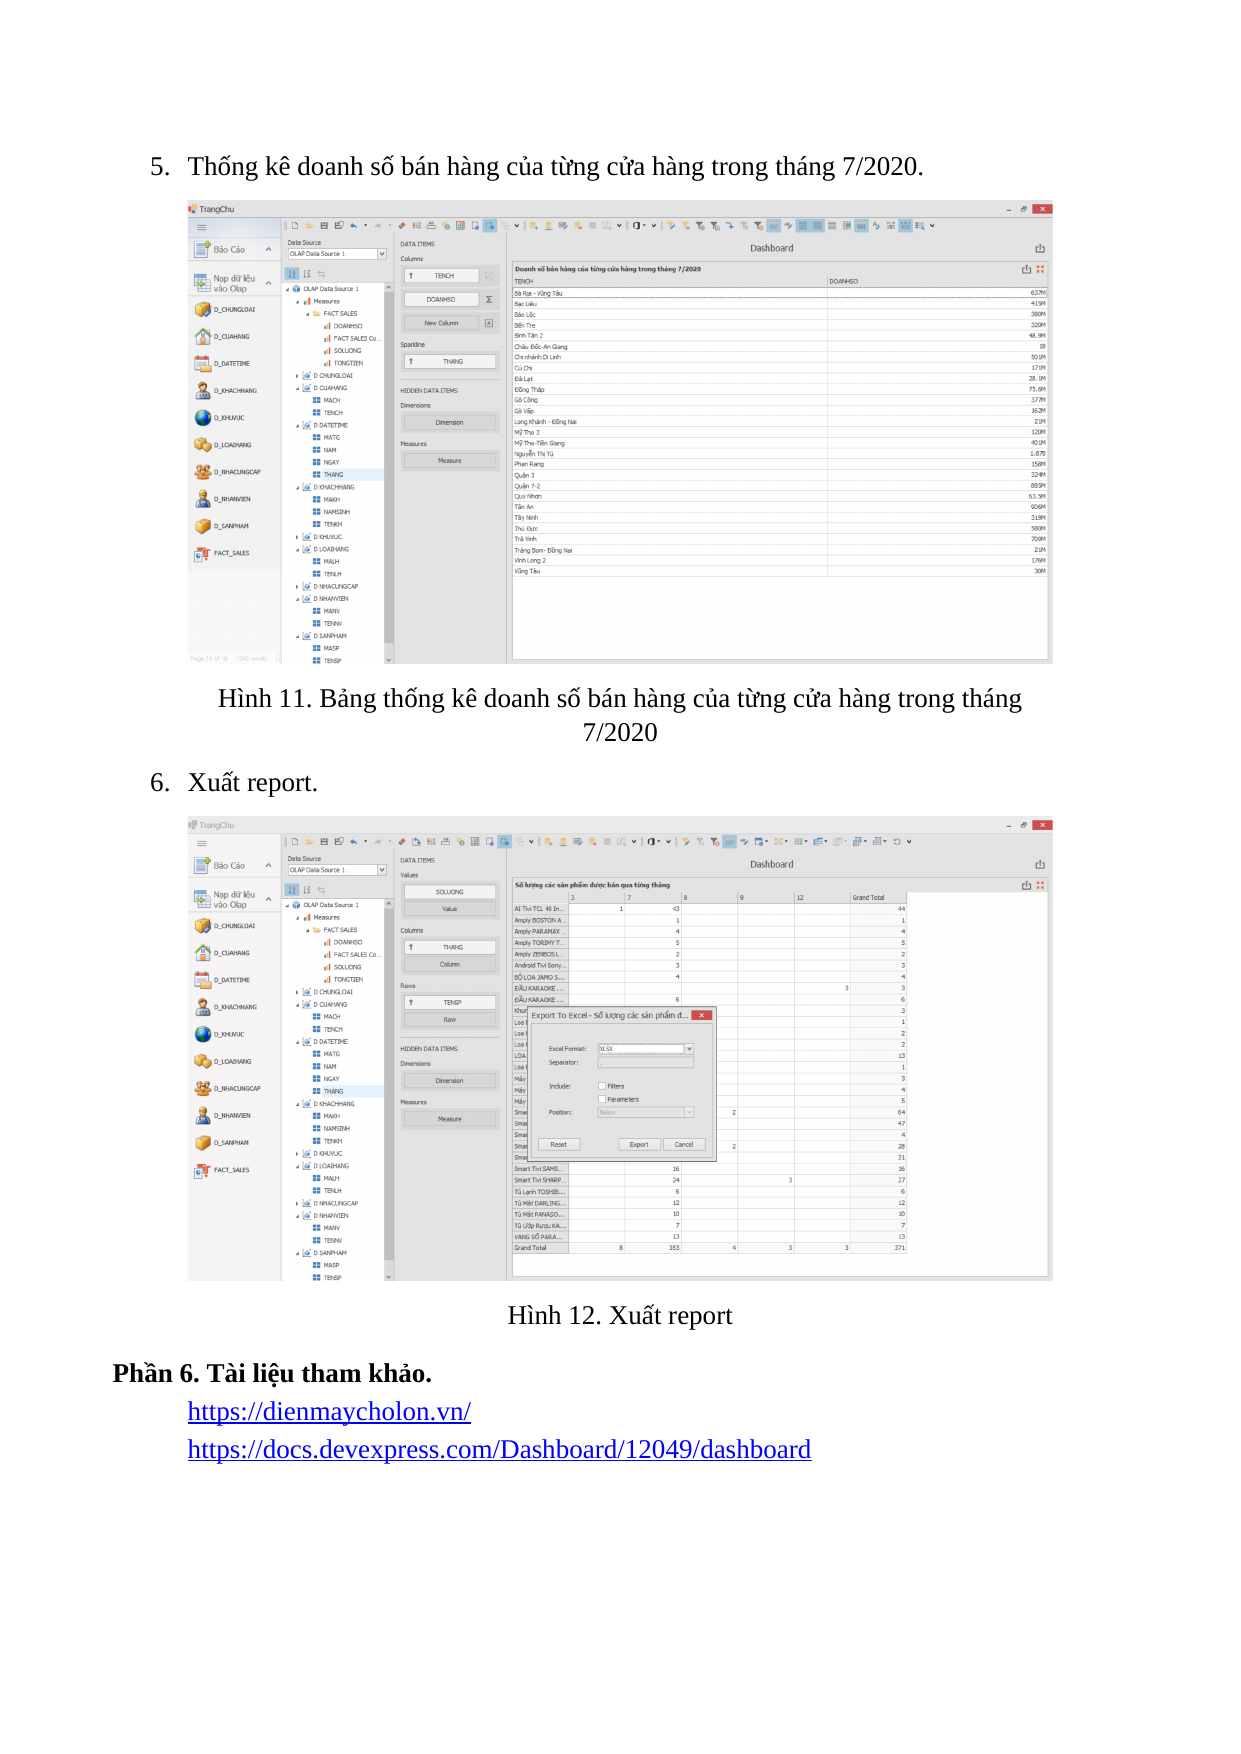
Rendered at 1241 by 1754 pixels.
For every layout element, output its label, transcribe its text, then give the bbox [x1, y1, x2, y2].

subtitle https://docs.devexpress.com/Dashboard/12049/dashboard [187, 1433, 1053, 1464]
list Thống kê doanh số bán hàng của từng cửa hàng trong tháng 7/2020. [150, 150, 1053, 181]
list Xuất report. [150, 766, 1053, 797]
subtitle https://dienmaycholon.vn/ [187, 1395, 1053, 1426]
text Hình 11. Bảng thống kê doanh số bán hàng của từng cửa hàng trong tháng 7/2020 [187, 682, 1053, 747]
picture [187, 200, 1053, 664]
text Hình 12. Xuất report [187, 1299, 1053, 1330]
picture [187, 816, 1053, 1281]
subtitle Phần 6. Tài liệu tham khảo. [112, 1357, 1053, 1388]
